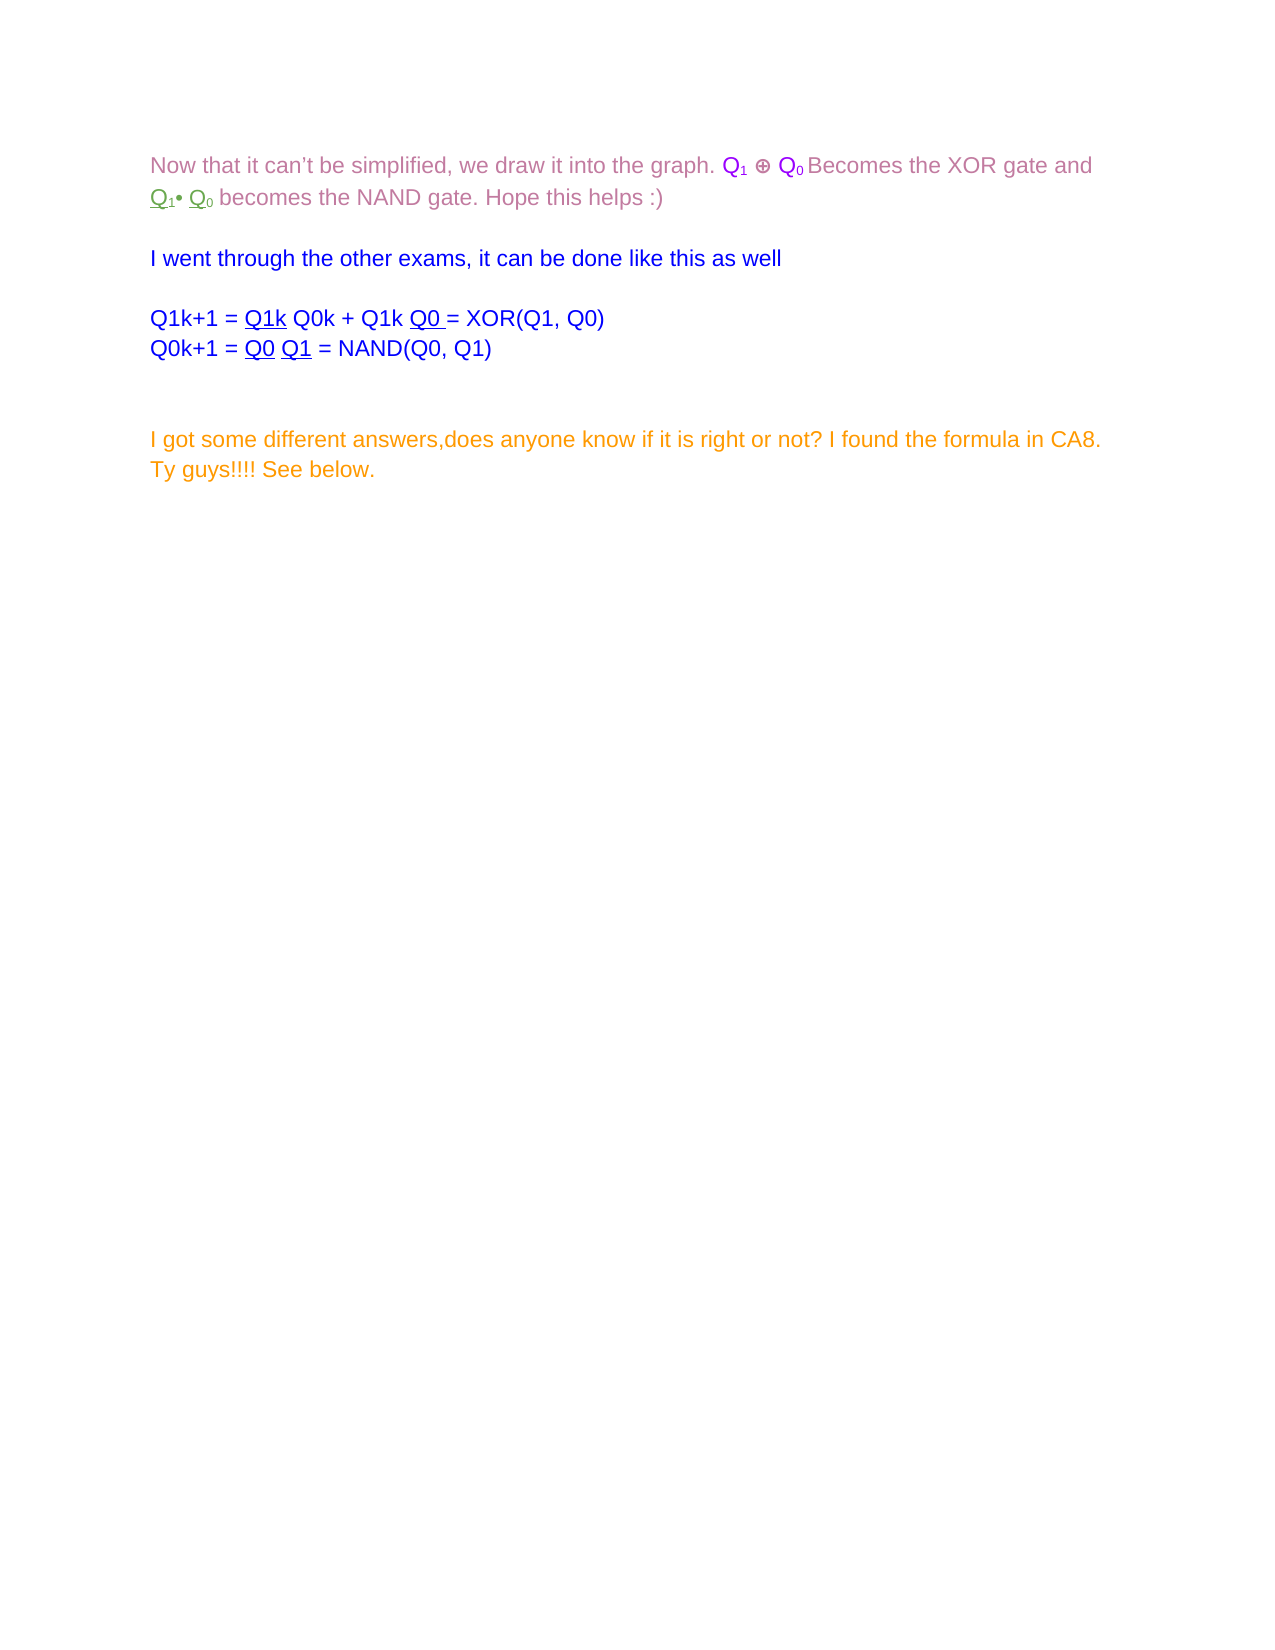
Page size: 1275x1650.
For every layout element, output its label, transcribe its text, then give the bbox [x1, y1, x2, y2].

text Q1• Q0 becomes the NAND gate. Hope this helps :) [150, 184, 1125, 211]
text I got some different answers,does anyone know if it is right or not? I found the formula in CA8. Ty guys!!!! See below. [150, 426, 1125, 482]
text I went through the other exams, it can be done like this as well [150, 244, 1125, 271]
text Now that it can’t be simplified, we draw it into the graph. Q1 ⊕ Q0 Becomes the XOR gate and [150, 150, 754, 180]
text Q1k+1 = Q1k Q0k + Q1k Q0 = XOR(Q1, Q0) [150, 305, 1125, 331]
text Now that it can’t be simplified, we draw it into the graph. Q1 ⊕ Q0 Becomes the XOR gate and [772, 150, 1125, 180]
text Q0k+1 = Q0 Q1 = NAND(Q0, Q1) [150, 335, 1125, 362]
